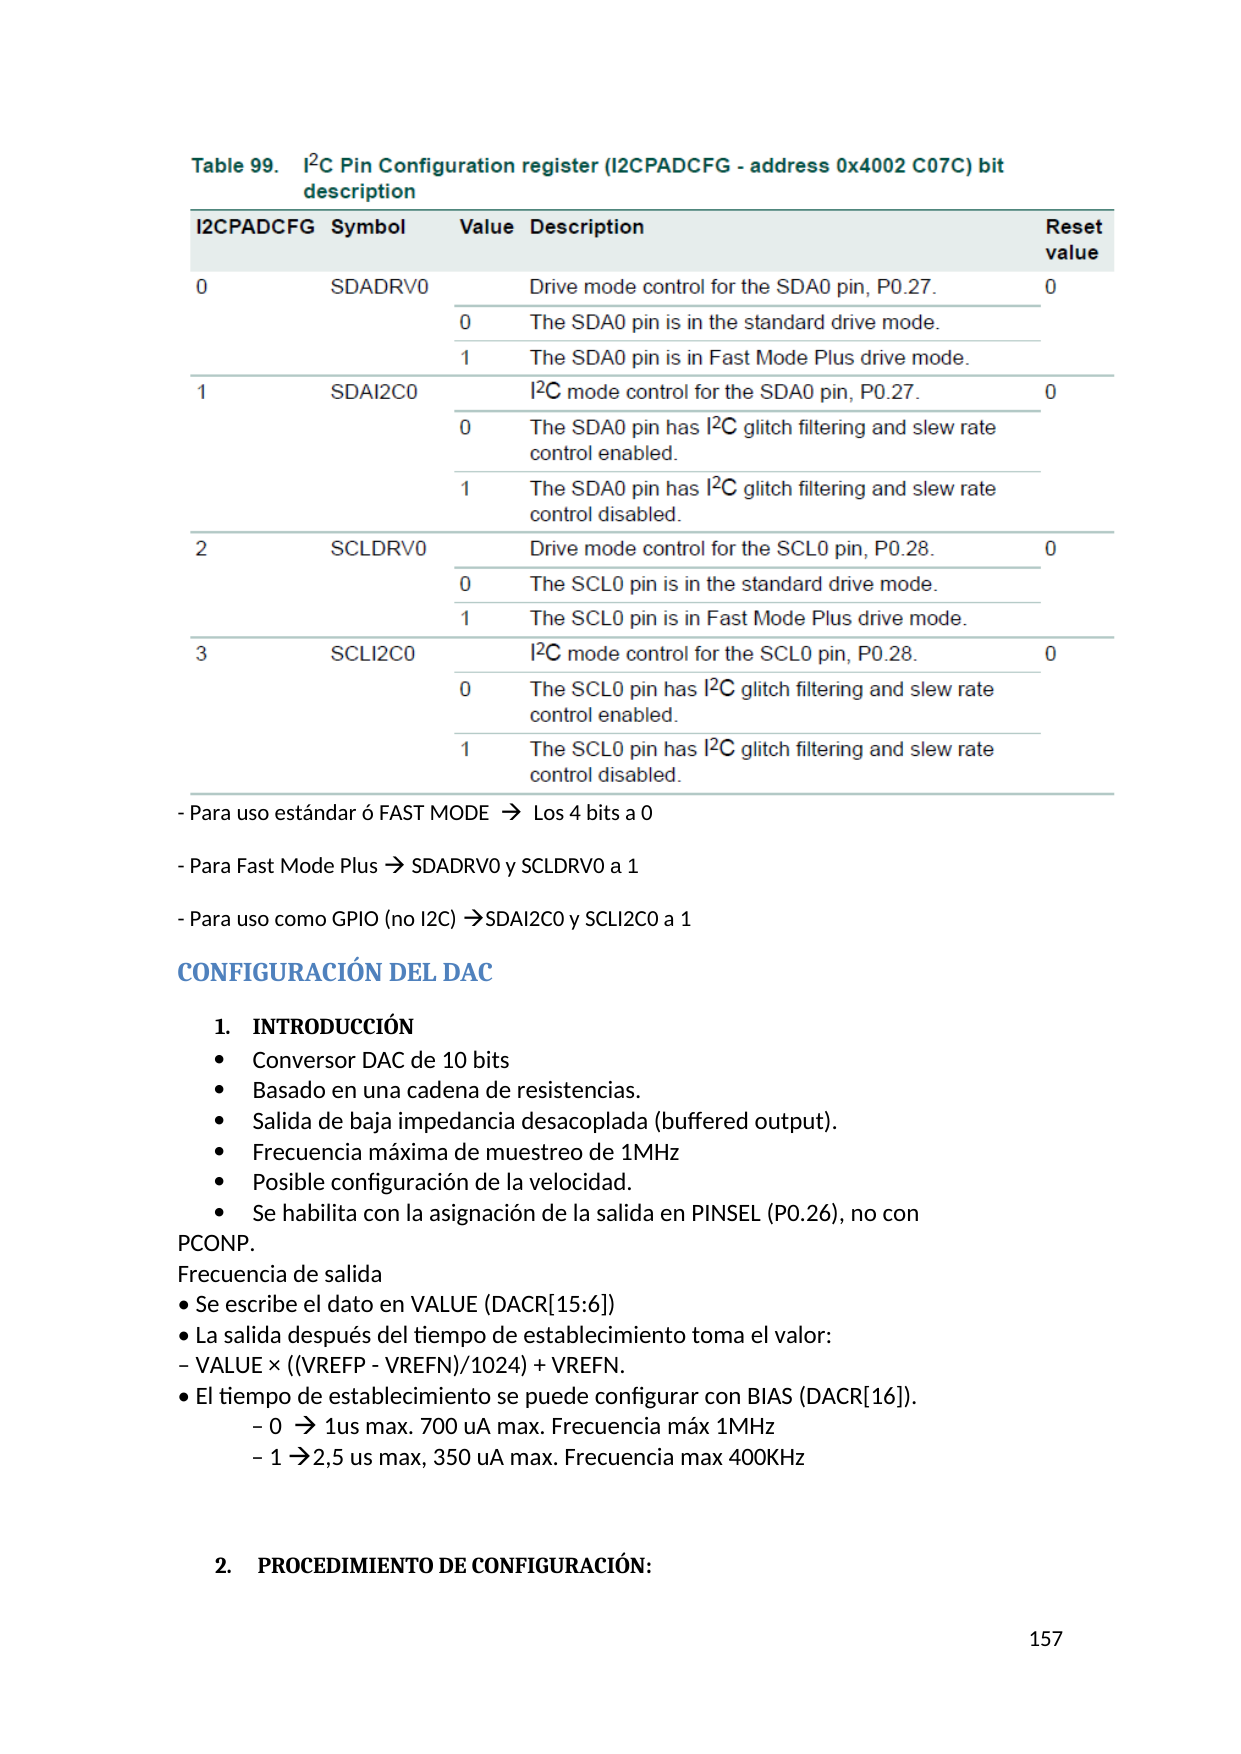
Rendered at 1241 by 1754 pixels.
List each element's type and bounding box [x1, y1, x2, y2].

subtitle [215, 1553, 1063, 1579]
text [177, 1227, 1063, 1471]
picture [177, 147, 1151, 799]
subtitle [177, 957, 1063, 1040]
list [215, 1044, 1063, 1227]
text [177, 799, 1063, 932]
